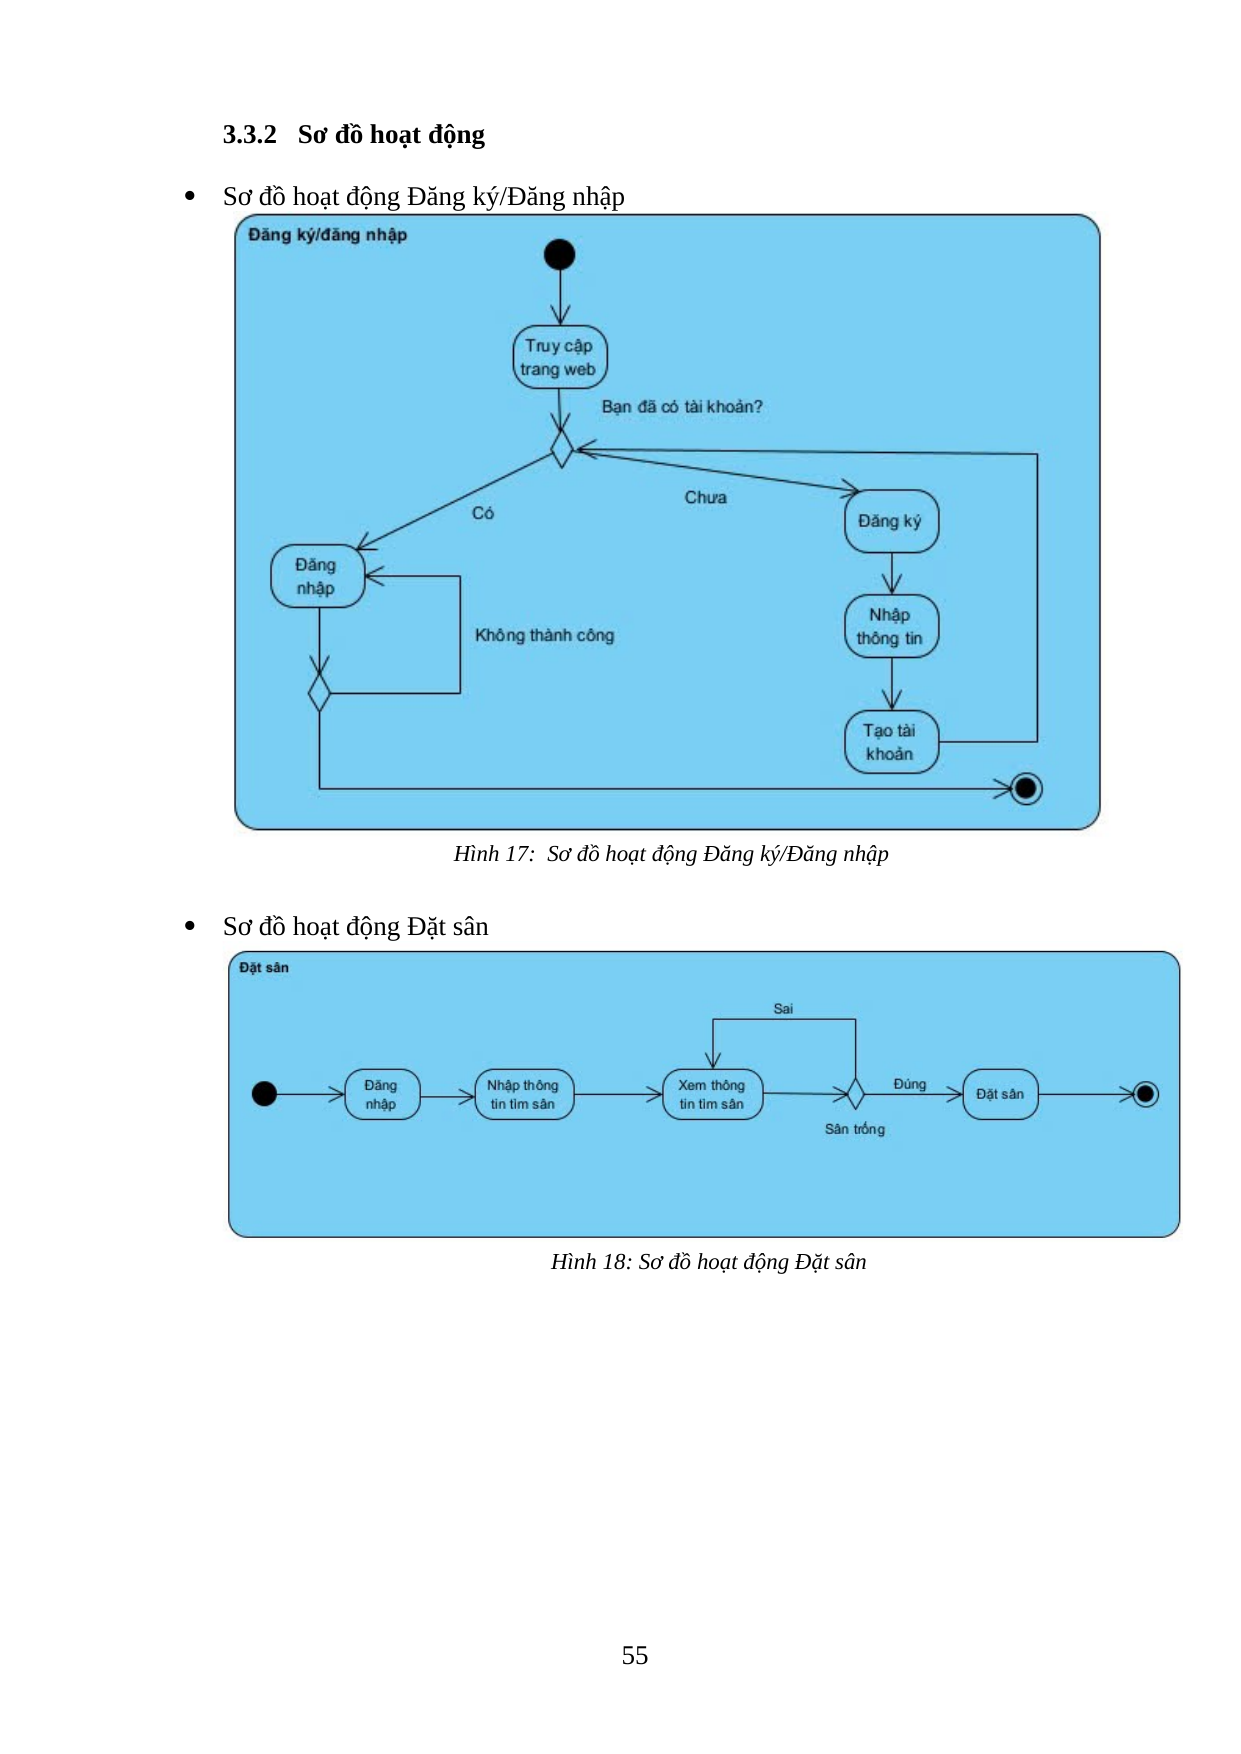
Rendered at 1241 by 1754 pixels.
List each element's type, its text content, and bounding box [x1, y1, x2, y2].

list Sơ đồ hoạt động Đặt sân [185, 910, 1122, 942]
text Hình 17: Sơ đồ hoạt động Đăng ký/Đăng nhập [148, 840, 1122, 866]
picture [222, 941, 1198, 1248]
picture [233, 211, 1112, 840]
list Sơ đồ hoạt động [223, 118, 1122, 149]
list Sơ đồ hoạt động Đăng ký/Đăng nhập [185, 180, 1122, 212]
list Hình 18: Sơ đồ hoạt động Đặt sân [223, 1248, 1122, 1274]
